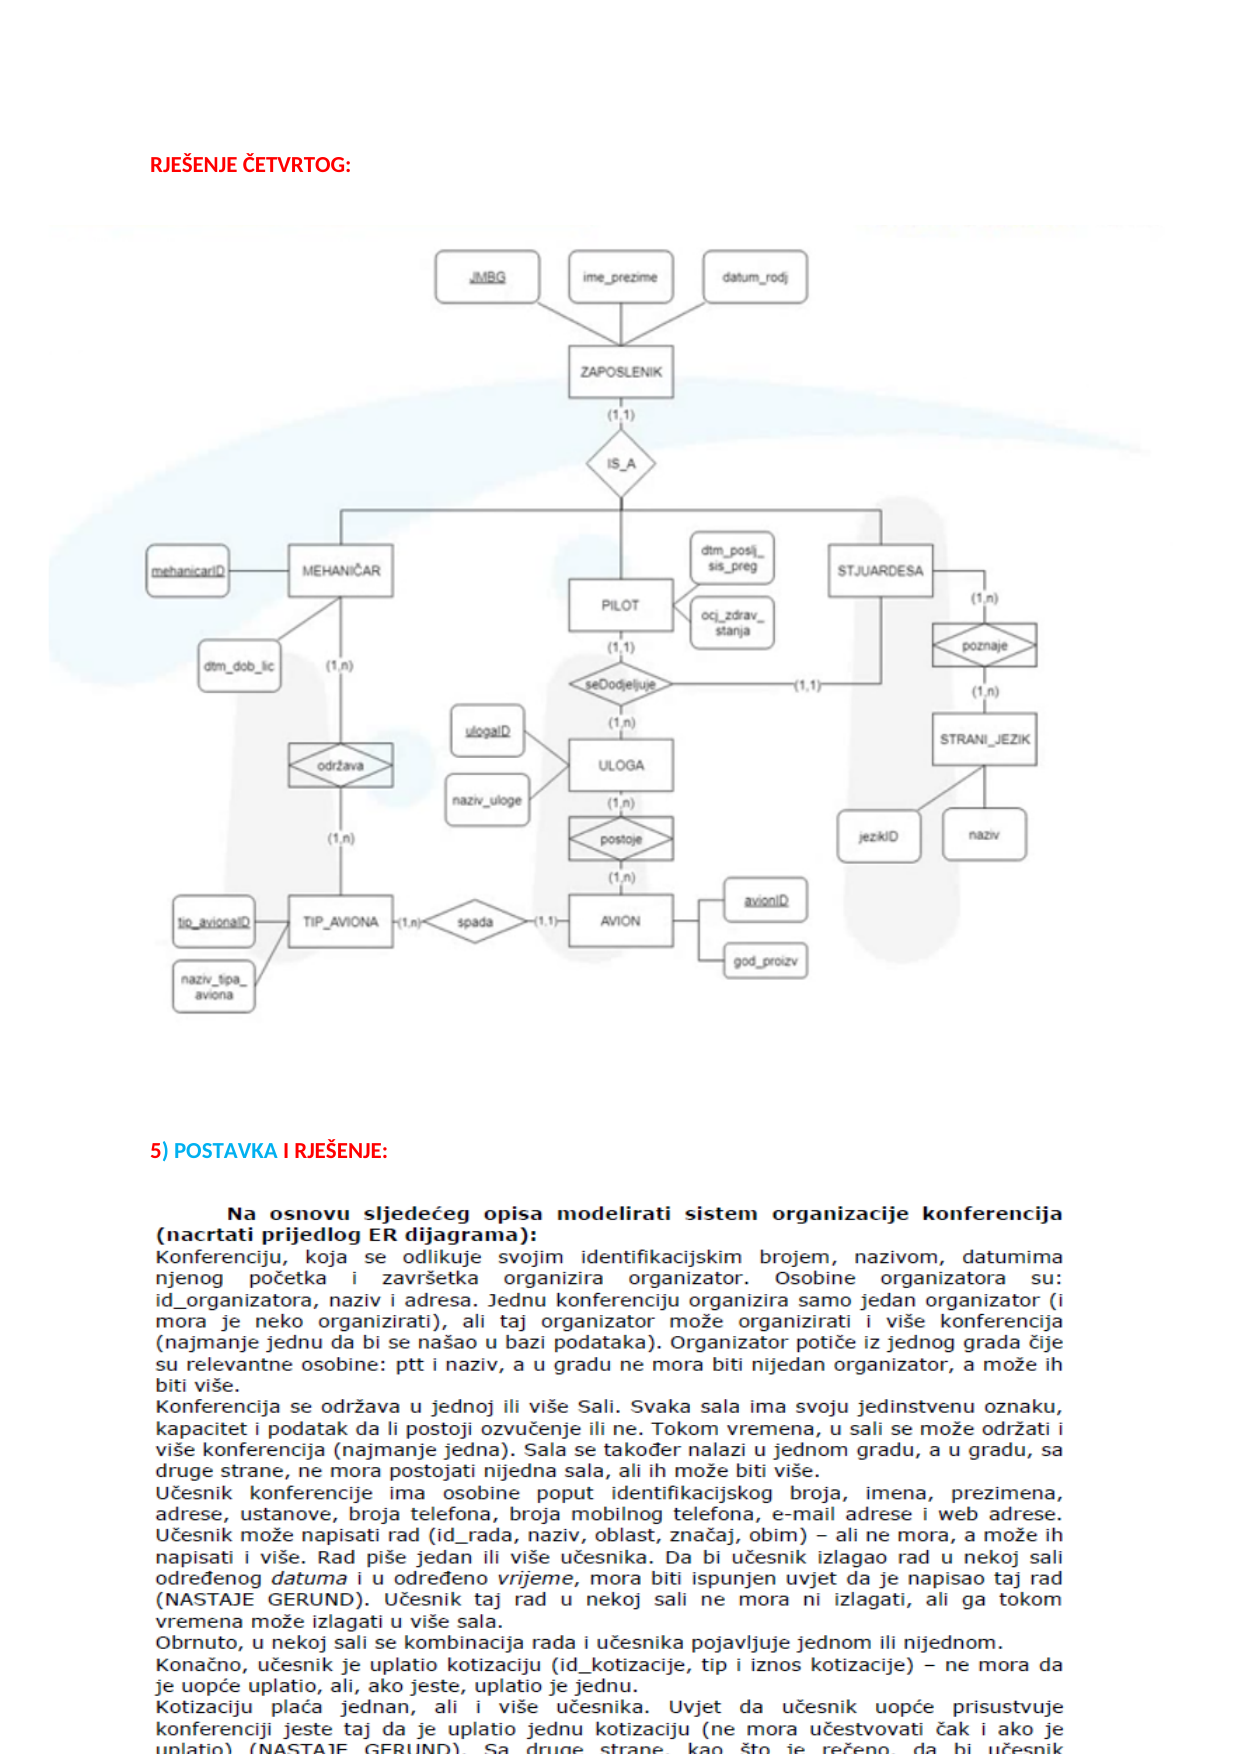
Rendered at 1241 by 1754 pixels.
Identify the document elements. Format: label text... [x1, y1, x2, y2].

text 5) POSTAVKA I RJEŠENJE: [150, 1137, 1090, 1164]
text RJEŠENJE ČETVRTOG: [150, 150, 1090, 178]
picture [48, 225, 1176, 1034]
picture [150, 1183, 1091, 1754]
